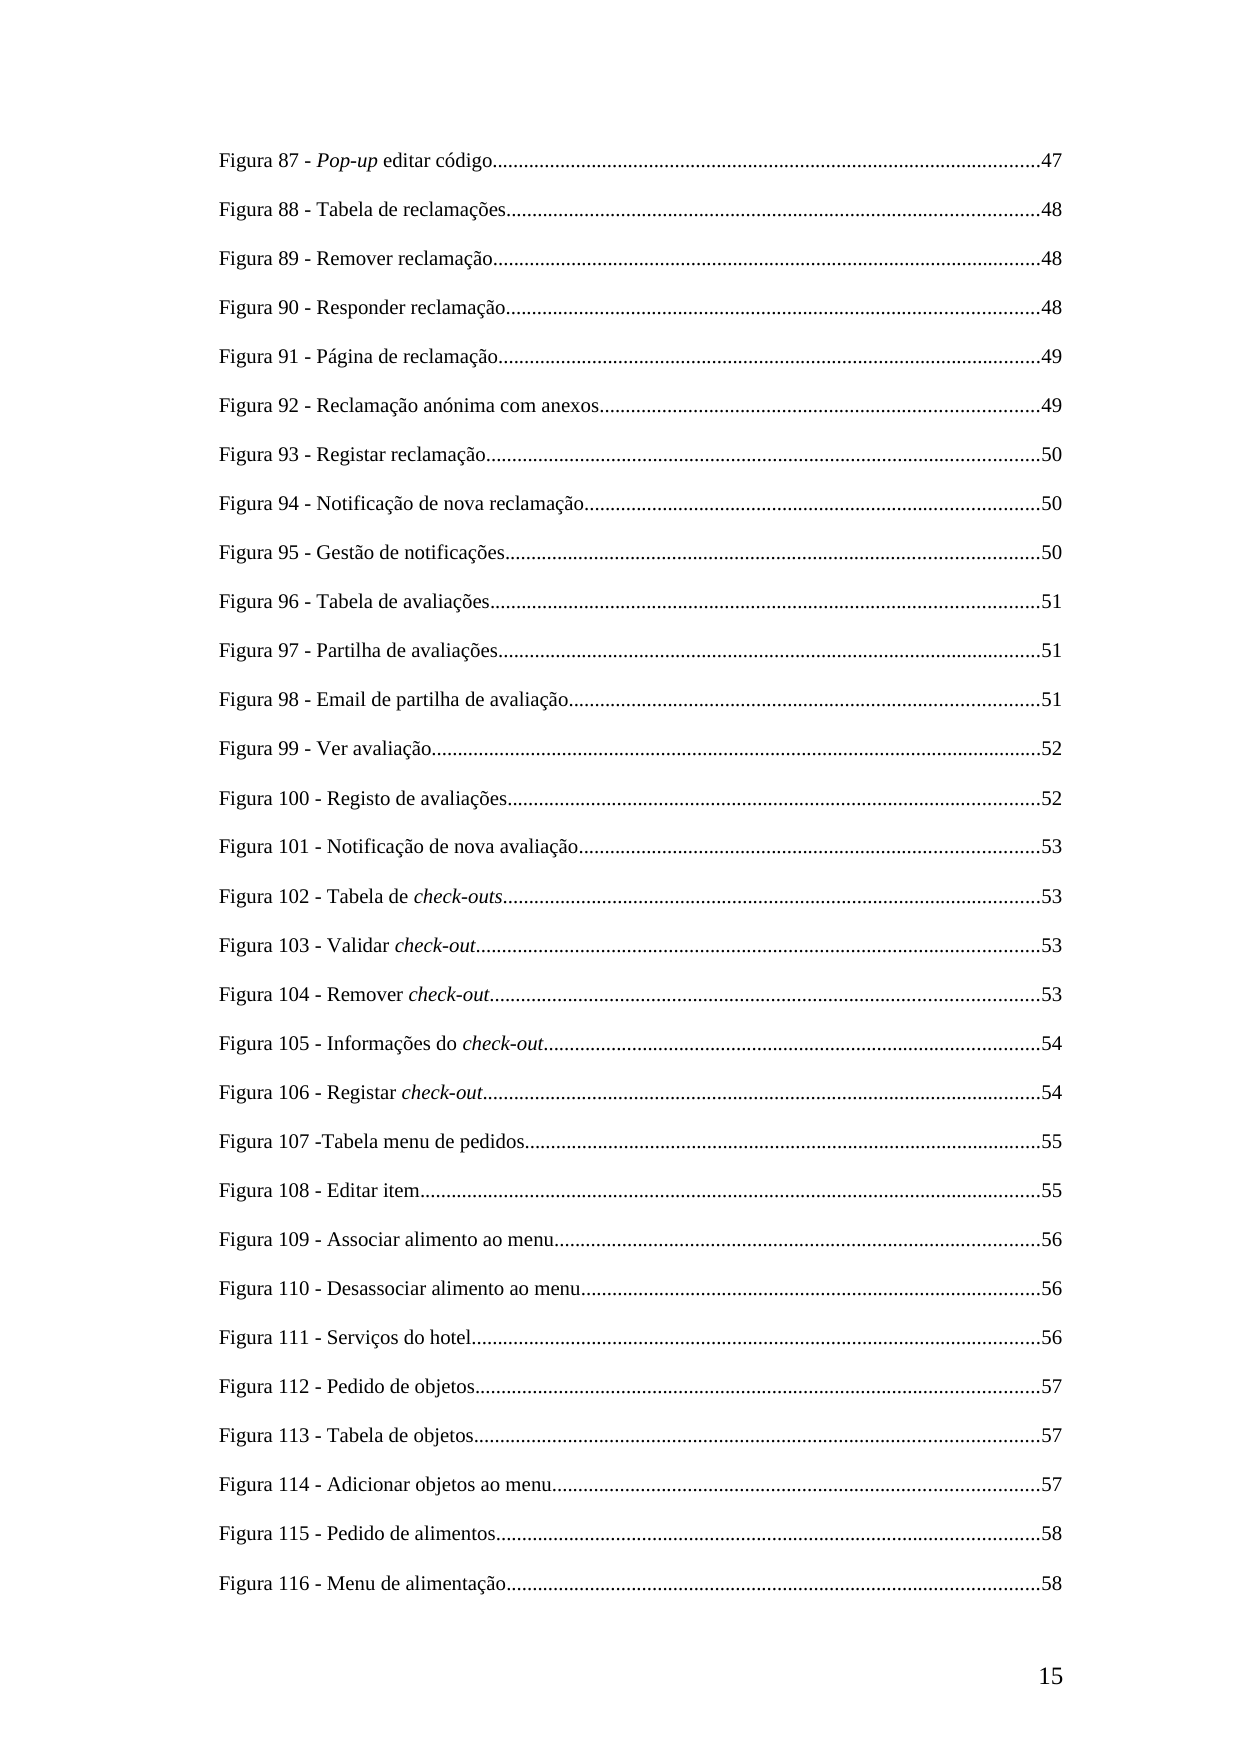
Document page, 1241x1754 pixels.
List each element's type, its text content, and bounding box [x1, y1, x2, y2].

text Figura 104 - Remover check-out 53 [177, 982, 1063, 1006]
text Figura 105 - Informações do check-out 54 [177, 1031, 1063, 1055]
text Figura 99 - Ver avaliação 52 [177, 736, 1063, 760]
text Figura 101 - Notificação de nova avaliação 53 [177, 834, 1063, 858]
text Figura 90 - Responder reclamação 48 [177, 295, 1063, 319]
text Figura 97 - Partilha de avaliações 51 [177, 638, 1063, 662]
text Figura 103 - Validar check-out 53 [177, 933, 1063, 957]
text Figura 92 - Reclamação anónima com anexos 49 [177, 393, 1063, 417]
text Figura 88 - Tabela de reclamações 48 [177, 197, 1063, 221]
text Figura 114 - Adicionar objetos ao menu 57 [177, 1472, 1063, 1496]
text Figura 112 - Pedido de objetos 57 [177, 1374, 1063, 1398]
text Figura 102 - Tabela de check-outs 53 [177, 883, 1063, 908]
text Figura 110 - Desassociar alimento ao menu 56 [177, 1276, 1063, 1300]
text Figura 107 -Tabela menu de pedidos 55 [177, 1129, 1063, 1153]
text Figura 113 - Tabela de objetos 57 [177, 1423, 1063, 1447]
text Figura 91 - Página de reclamação 49 [177, 344, 1063, 368]
text Figura 109 - Associar alimento ao menu 56 [177, 1227, 1063, 1251]
text Figura 98 - Email de partilha de avaliação 51 [177, 687, 1063, 711]
text Figura 89 - Remover reclamação 48 [177, 246, 1063, 270]
text Figura 95 - Gestão de notificações 50 [177, 540, 1063, 564]
text Figura 94 - Notificação de nova reclamação 50 [177, 491, 1063, 515]
text Figura 100 - Registo de avaliações 52 [177, 785, 1063, 809]
text Figura 116 - Menu de alimentação 58 [177, 1570, 1063, 1594]
text Figura 96 - Tabela de avaliações 51 [177, 589, 1063, 613]
text Figura 87 - Pop-up editar código 47 [177, 148, 1063, 172]
text Figura 106 - Registar check-out 54 [177, 1080, 1063, 1104]
text Figura 93 - Registar reclamação 50 [177, 442, 1063, 466]
text Figura 111 - Serviços do hotel 56 [177, 1325, 1063, 1349]
text Figura 115 - Pedido de alimentos 58 [177, 1521, 1063, 1545]
text Figura 108 - Editar item 55 [177, 1178, 1063, 1202]
